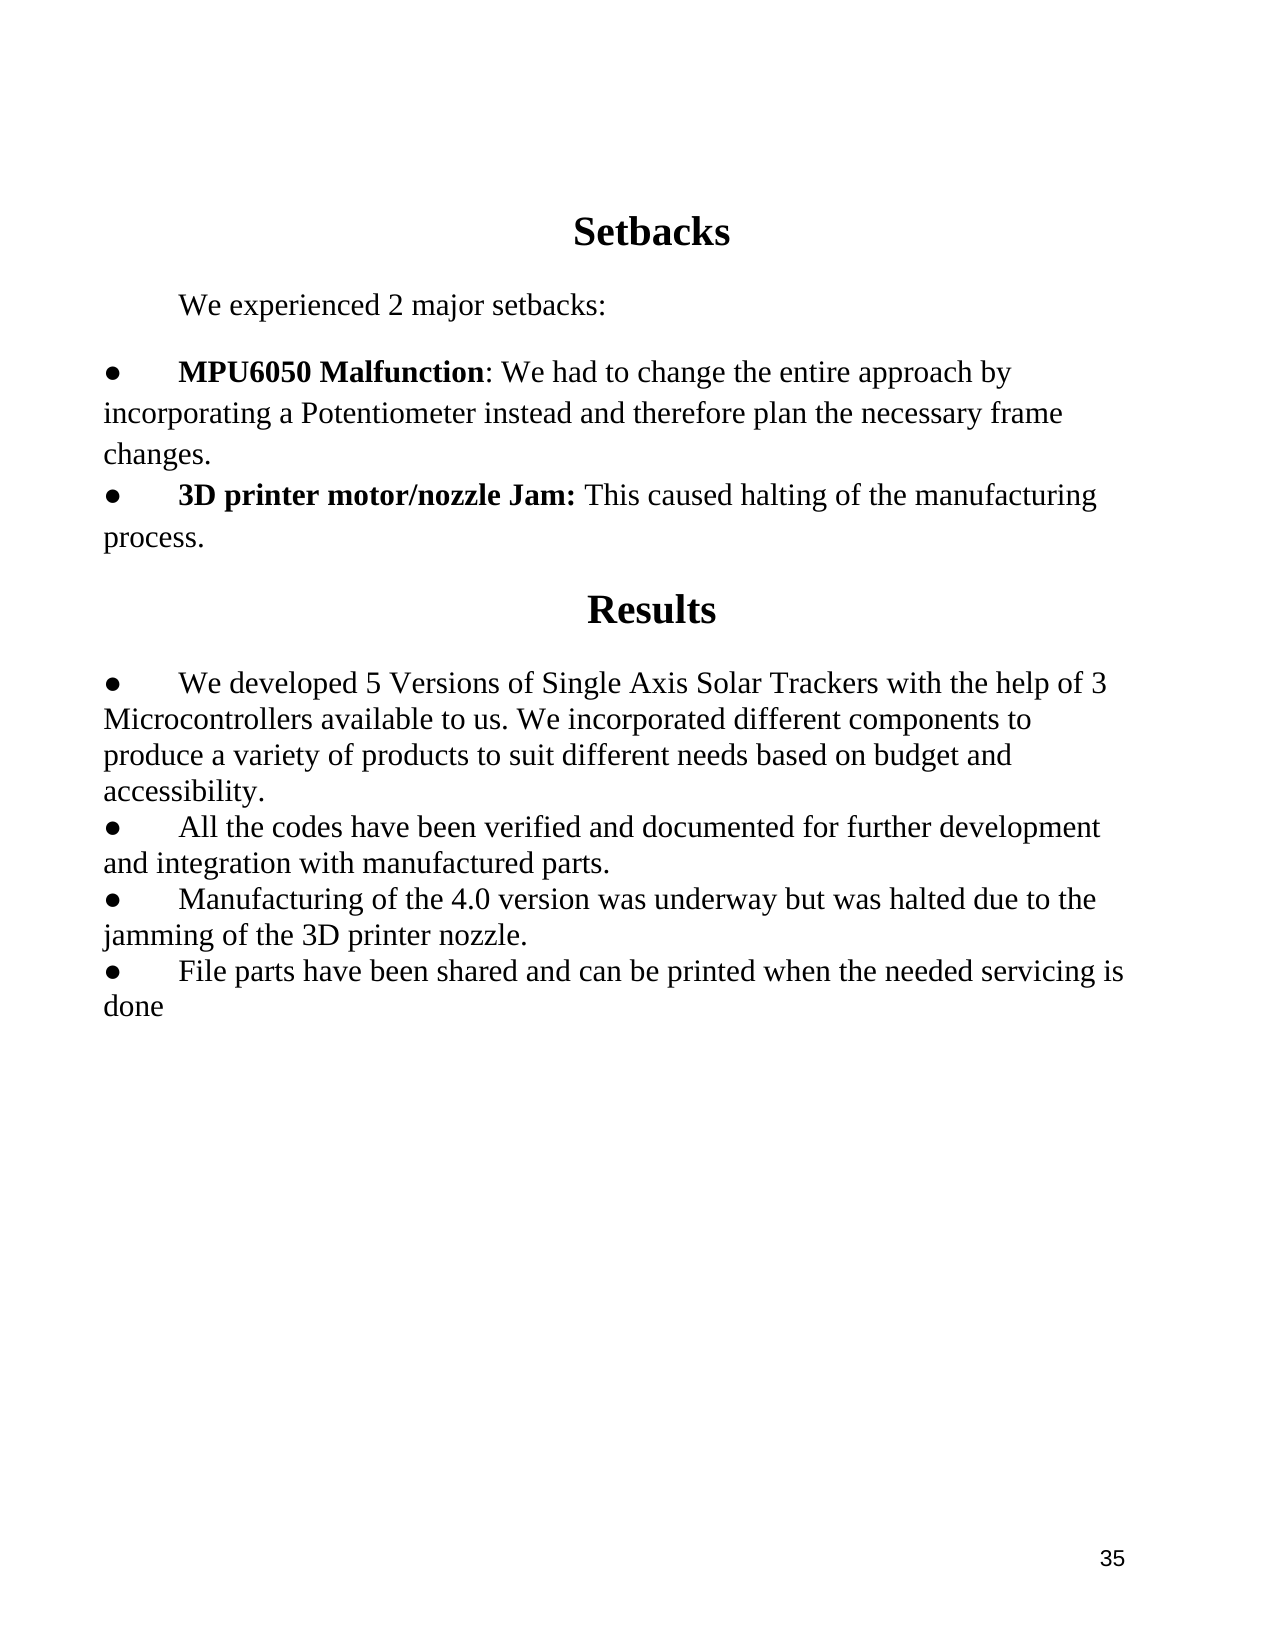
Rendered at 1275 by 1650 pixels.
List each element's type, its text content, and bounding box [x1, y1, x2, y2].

text Results [178, 584, 1125, 632]
list All the codes have been verified and documented for further development and integration with manufactured parts. [103, 808, 1125, 880]
list We developed 5 Versions of Single Axis Solar Trackers with the help of 3 Microcontrollers available to us. We incorporated different components to produce a variety of products to suit different needs based on budget and accessibility. [103, 664, 1125, 808]
list File parts have been shared and can be printed when the needed servicing is done [103, 952, 1125, 1024]
list Manufacturing of the 4.0 version was underway but was halted due to the jamming of the 3D printer nozzle. [103, 880, 1125, 952]
text Setbacks [178, 207, 1125, 254]
text We experienced 2 major setbacks: [178, 287, 1125, 323]
list 3D printer motor/nozzle Jam: This caused halting of the manufacturing process. [103, 477, 1125, 554]
list MPU6050 Malfunction: We had to change the entire approach by incorporating a Potentiometer instead and therefore plan the necessary frame changes. [103, 353, 1125, 471]
